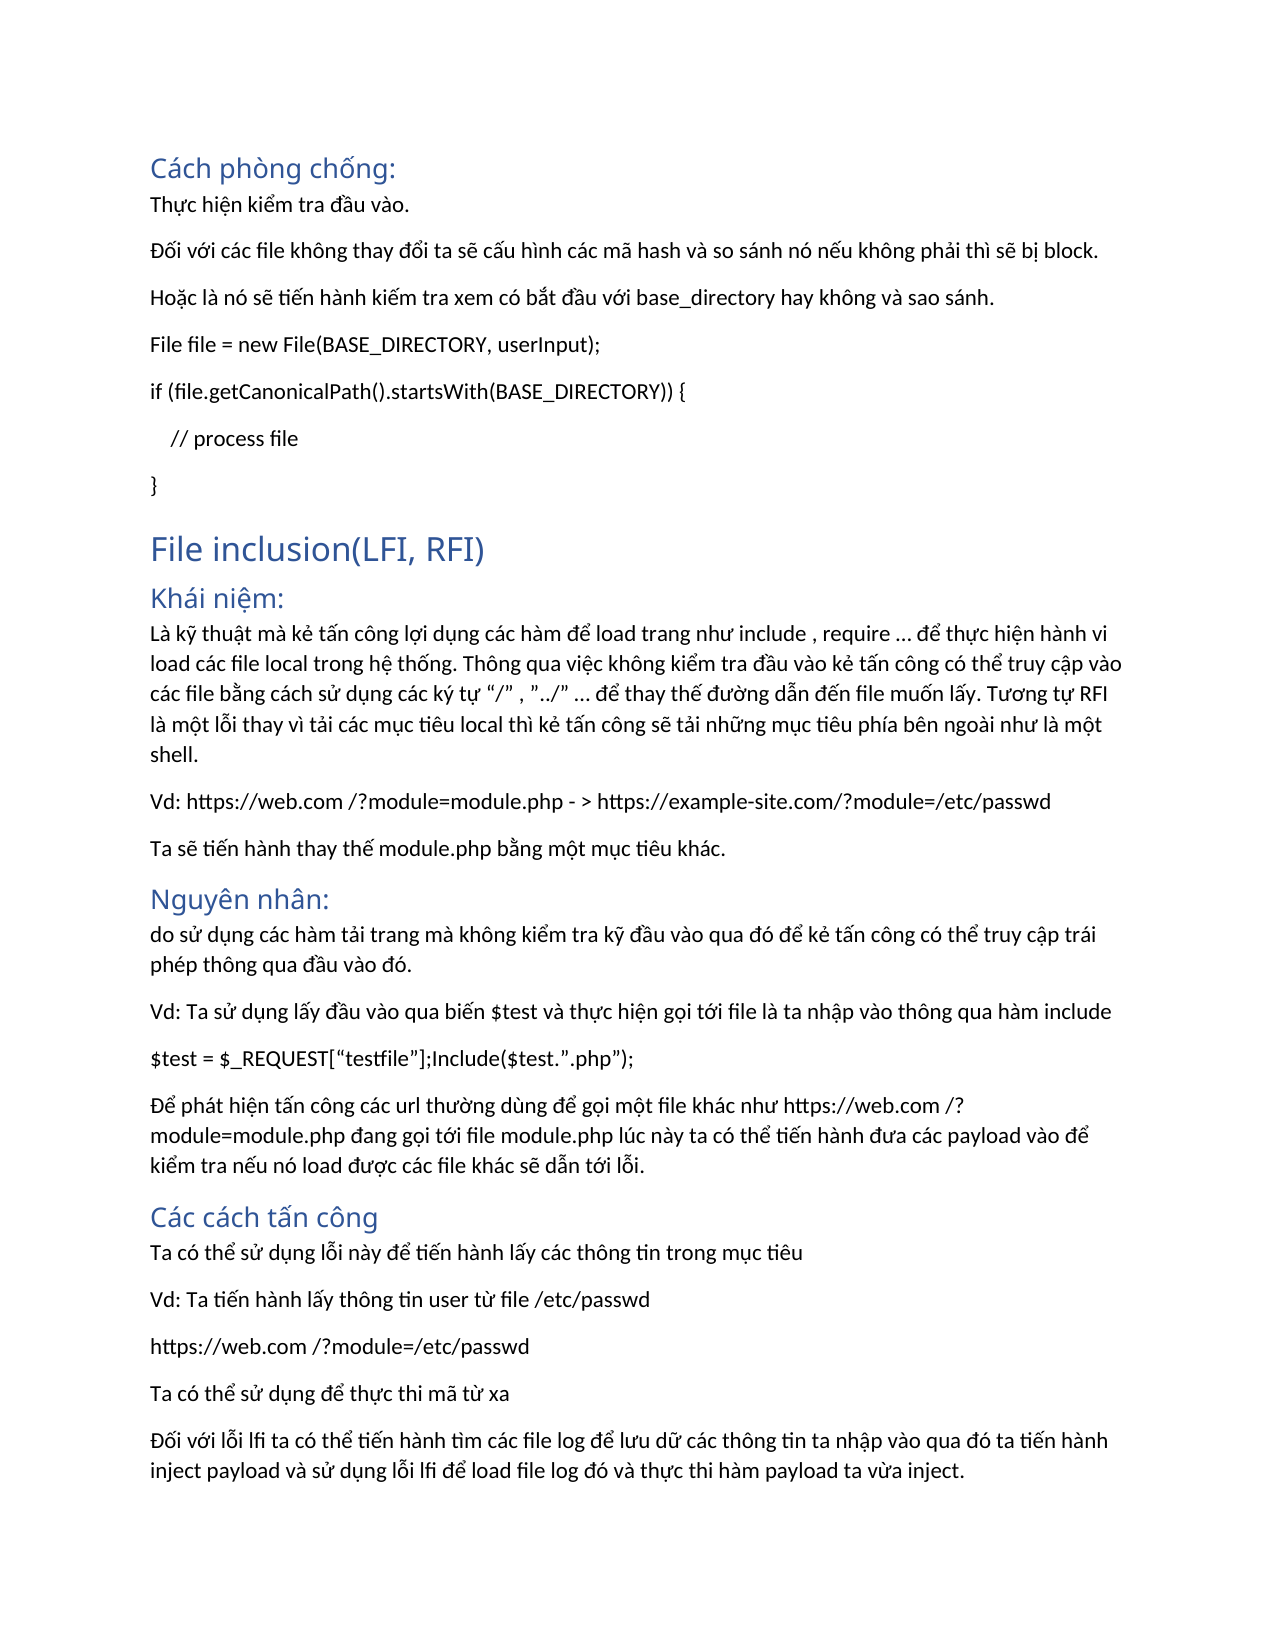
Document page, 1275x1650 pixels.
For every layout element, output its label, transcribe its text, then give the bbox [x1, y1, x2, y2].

subtitle Cách phòng chống: [150, 150, 1125, 187]
text } [150, 471, 1125, 499]
text Đối với các file không thay đổi ta sẽ cấu hình các mã hash và so sánh nó nếu không phải thì sẽ bị block. [150, 237, 1125, 265]
text Vd: Ta sử dụng lấy đầu vào qua biến $test và thực hiện gọi tới file là ta nhập vào thông qua hàm include [150, 997, 1125, 1026]
text Vd: Ta tiến hành lấy thông tin user từ file /etc/passwd [150, 1285, 1125, 1313]
text Ta có thể sử dụng để thực thi mã từ xa [150, 1379, 1125, 1407]
subtitle Khái niệm: [150, 579, 1125, 616]
text $test = $_REQUEST[“testfile”];Include($test.”.php”); [150, 1044, 1125, 1072]
text https://web.com /?module=/etc/passwd [150, 1332, 1125, 1360]
text // process file [150, 424, 1125, 452]
text Thực hiện kiểm tra đầu vào. [150, 190, 1125, 218]
subtitle Các cách tấn công [150, 1198, 1125, 1235]
subtitle Nguyên nhân: [150, 881, 1125, 917]
text Là kỹ thuật mà kẻ tấn công lợi dụng các hàm để load trang như include , require … để thực hiện hành vi load các file local trong hệ thống. Thông qua việc không kiểm tra đầu vào kẻ tấn công có thể truy cập vào các file bằng cách sử dụng các ký tự “/” , ”../” … để thay thế đường dẫn đến file muốn lấy. Tương tự RFI là một lỗi thay vì tải các mục tiêu local thì kẻ tấn công sẽ tải những mục tiêu phía bên ngoài như là một shell. [150, 619, 1125, 768]
text if (file.getCanonicalPath().startsWith(BASE_DIRECTORY)) { [150, 377, 1125, 405]
subtitle File inclusion(LFI, RFI) [150, 526, 1125, 572]
text Ta sẽ tiến hành thay thế module.php bằng một mục tiêu khác. [150, 834, 1125, 862]
text Đối với lỗi lfi ta có thể tiến hành tìm các file log để lưu dữ các thông tin ta nhập vào qua đó ta tiến hành inject payload và sử dụng lỗi lfi để load file log đó và thực thi hàm payload ta vừa inject. [150, 1426, 1125, 1484]
text Hoặc là nó sẽ tiến hành kiếm tra xem có bắt đầu với base_directory hay không và sao sánh. [150, 283, 1125, 312]
text Vd: https://web.com /?module=module.php - > https://example-site.com/?module=/etc/passwd [150, 787, 1125, 815]
text Để phát hiện tấn công các url thường dùng để gọi một file khác như https://web.com /?module=module.php đang gọi tới file module.php lúc này ta có thể tiến hành đưa các payload vào để kiểm tra nếu nó load được các file khác sẽ dẫn tới lỗi. [150, 1091, 1125, 1180]
text File file = new File(BASE_DIRECTORY, userInput); [150, 330, 1125, 358]
text do sử dụng các hàm tải trang mà không kiểm tra kỹ đầu vào qua đó để kẻ tấn công có thể truy cập trái phép thông qua đầu vào đó. [150, 920, 1125, 979]
text Ta có thể sử dụng lỗi này để tiến hành lấy các thông tin trong mục tiêu [150, 1238, 1125, 1266]
